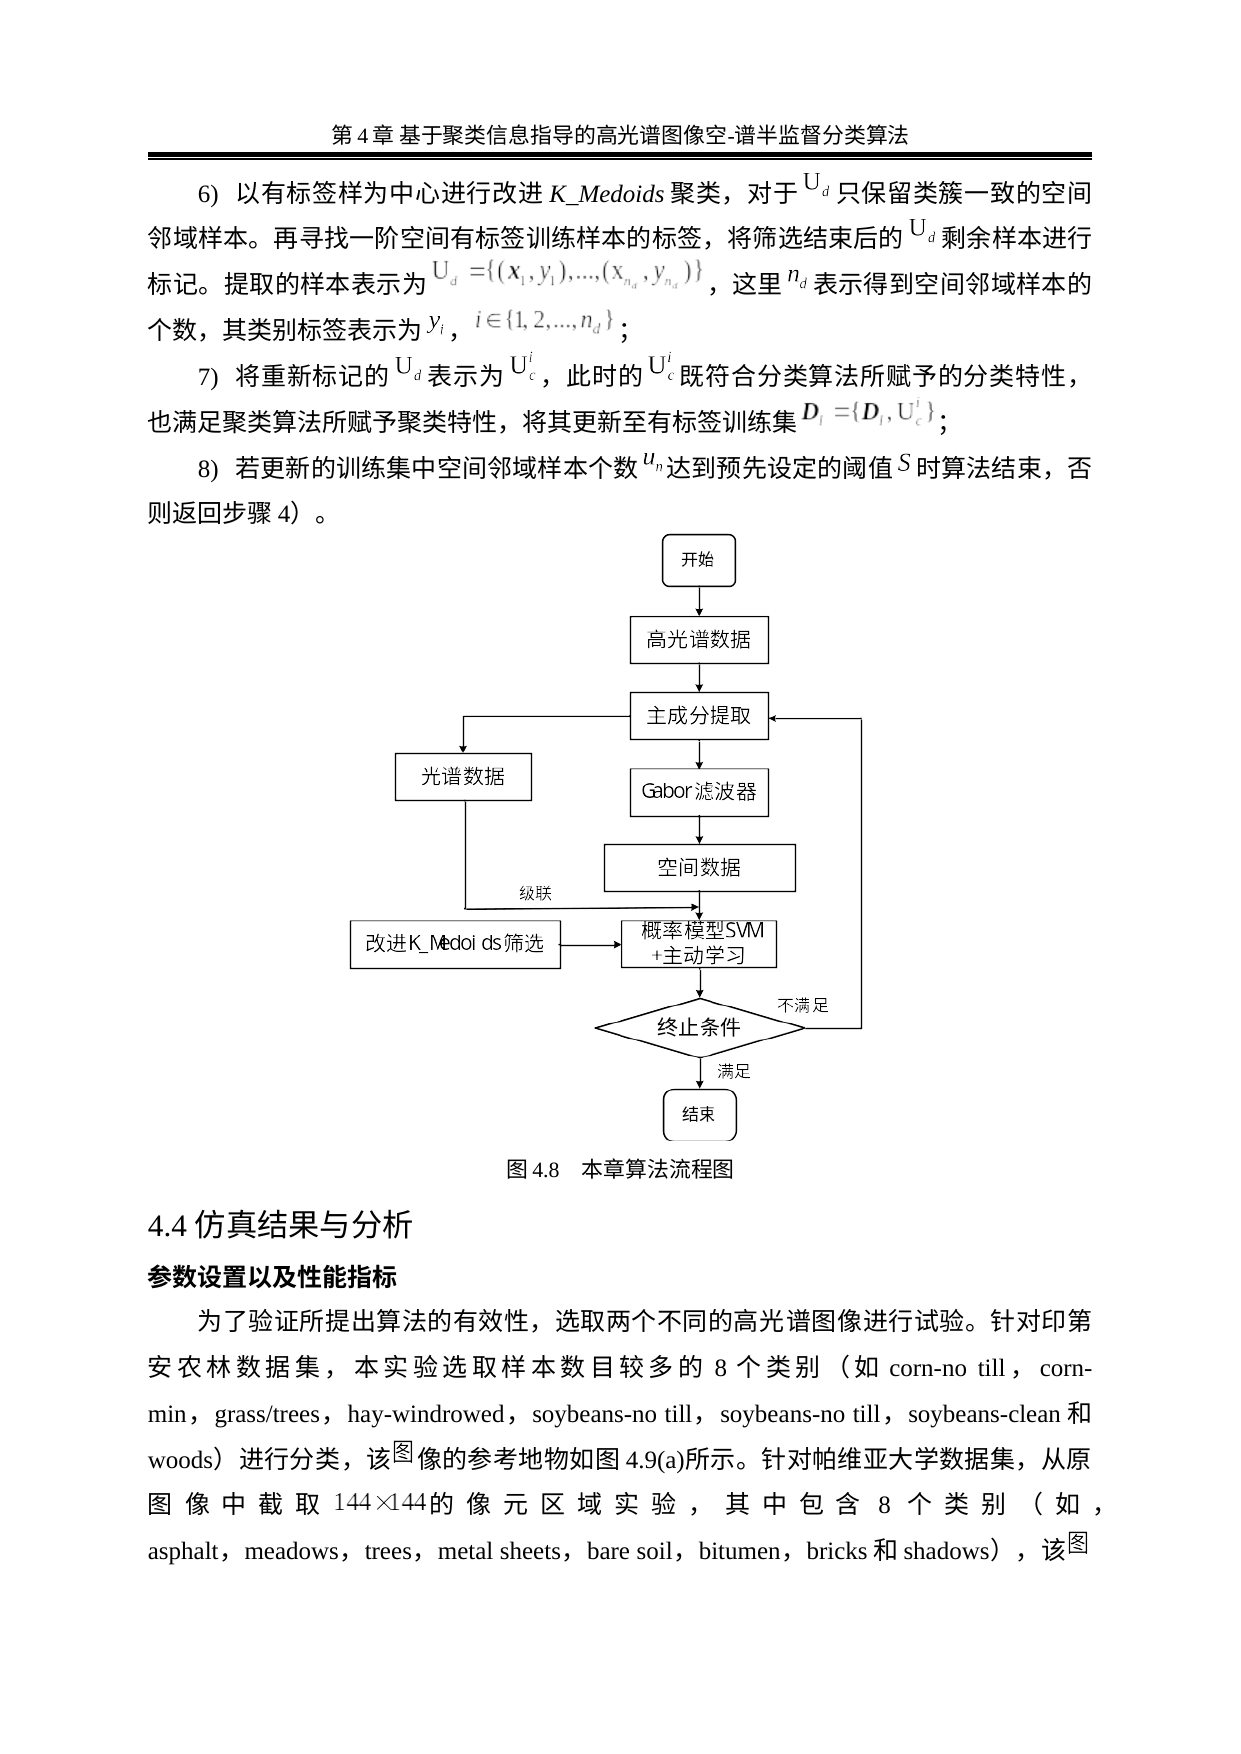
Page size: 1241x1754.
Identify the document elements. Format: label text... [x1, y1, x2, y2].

list 以有标签样为中心进行改进K_Medoids聚类，对于只保留类簇一致的空间邻域样本。再寻找一阶空间有标签训练样本的标签，将筛选结束后的剩余样本进行标记。提取的样本表示为，这里表示得到空间邻域样本的个数，其类别标签表示为，； [148, 165, 1092, 349]
text 图4.8 本章算法流程图 [148, 1141, 1092, 1187]
list 将重新标记的表示为，此时的既符合分类算法所赋予的分类特性，也满足聚类算法所赋予聚类特性，将其更新至有标签训练集； [148, 349, 1092, 440]
text 参数设置以及性能指标 [148, 1258, 1092, 1294]
list 若更新的训练集中空间邻域样本个数达到预先设定的阈值时算法结束，否则返回步骤4）。 [148, 440, 1092, 532]
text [148, 1294, 1092, 1569]
subtitle 4.4 仿真结果与分析 [148, 1199, 1092, 1245]
